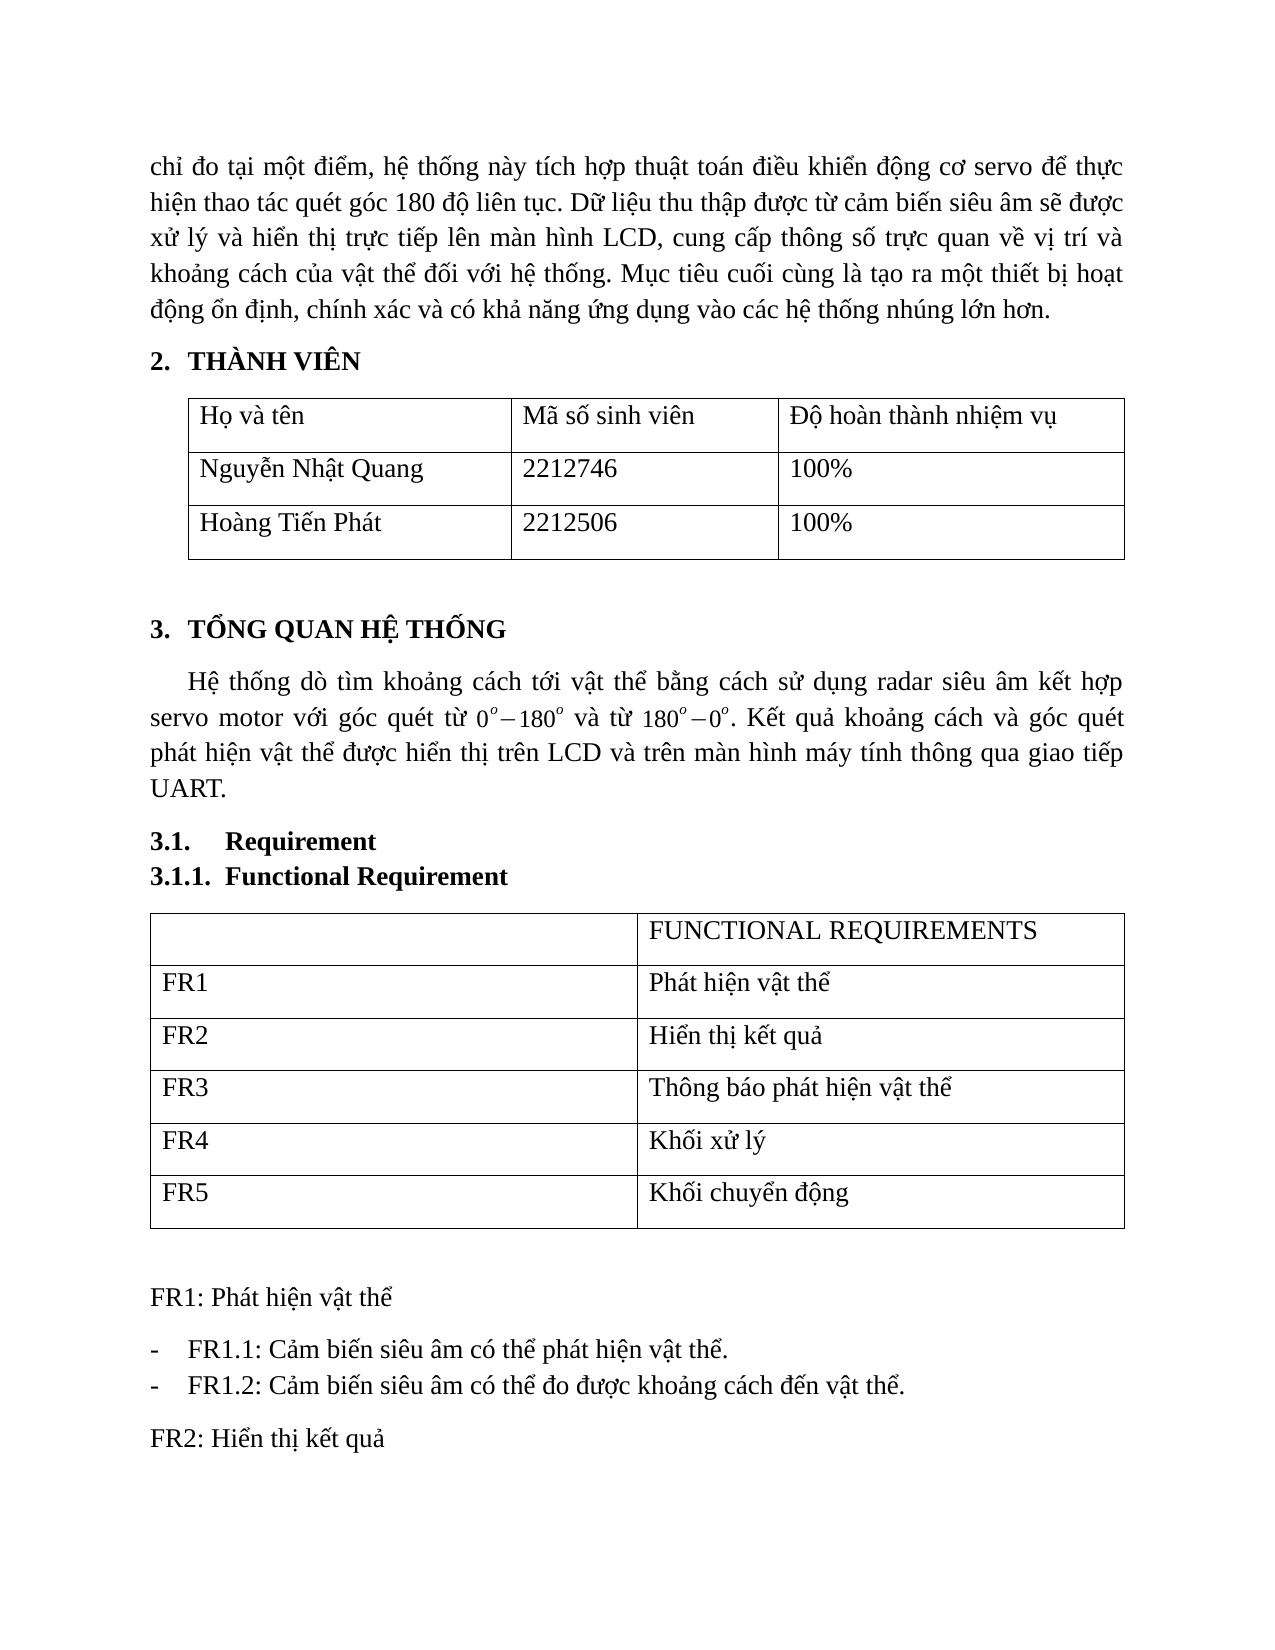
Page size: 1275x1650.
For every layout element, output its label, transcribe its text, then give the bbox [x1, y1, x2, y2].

table_cell 2212506 [512, 506, 778, 559]
table_cell Phát hiện vật thể [638, 966, 1124, 1018]
table_cell 100% [779, 453, 1124, 505]
table_cell FR2 [151, 1019, 637, 1070]
table_cell Hiển thị kết quả [638, 1019, 1124, 1070]
table_cell Hoàng Tiến Phát [189, 506, 511, 559]
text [150, 150, 1125, 324]
list FR1.2: Cảm biến siêu âm có thể đo được khoảng cách đến vật thể. [150, 1369, 1125, 1401]
list THÀNH VIÊN [150, 345, 1125, 376]
table_cell Nguyễn Nhật Quang [189, 453, 511, 505]
table_header Họ và tên [189, 399, 511, 452]
text FR1: Phát hiện vật thể [150, 1281, 1125, 1312]
table_header [151, 914, 637, 965]
table_cell FR1 [151, 966, 637, 1018]
text FR2: Hiển thị kết quả [150, 1422, 1125, 1453]
table_header Độ hoàn thành nhiệm vụ [779, 399, 1124, 452]
list Functional Requirement [150, 860, 1125, 892]
table_cell Khối xử lý [638, 1124, 1124, 1175]
table_cell Thông báo phát hiện vật thể [638, 1071, 1124, 1123]
list FR1.1: Cảm biến siêu âm có thể phát hiện vật thể. [150, 1334, 1125, 1365]
table_cell Khối chuyển động [638, 1176, 1124, 1228]
table_cell 2212746 [512, 453, 778, 505]
list TỔNG QUAN HỆ THỐNG [150, 613, 1125, 644]
table_cell 100% [779, 506, 1124, 559]
list Requirement [150, 825, 1125, 856]
text Hệ thống dò tìm khoảng cách tới vật thể bằng cách sử dụng radar siêu âm kết hợp servo motor với góc quét từ và từ . Kết quả khoảng cách và góc quét phát hiện vật thể được hiển thị trên LCD và trên màn hình máy tính thông qua giao tiếp UART. [150, 665, 1125, 803]
table_cell FR3 [151, 1071, 637, 1123]
table_cell FR5 [151, 1176, 637, 1228]
table_header Mã số sinh viên [512, 399, 778, 452]
table_header FUNCTIONAL REQUIREMENTS [638, 914, 1124, 965]
table_cell FR4 [151, 1124, 637, 1175]
